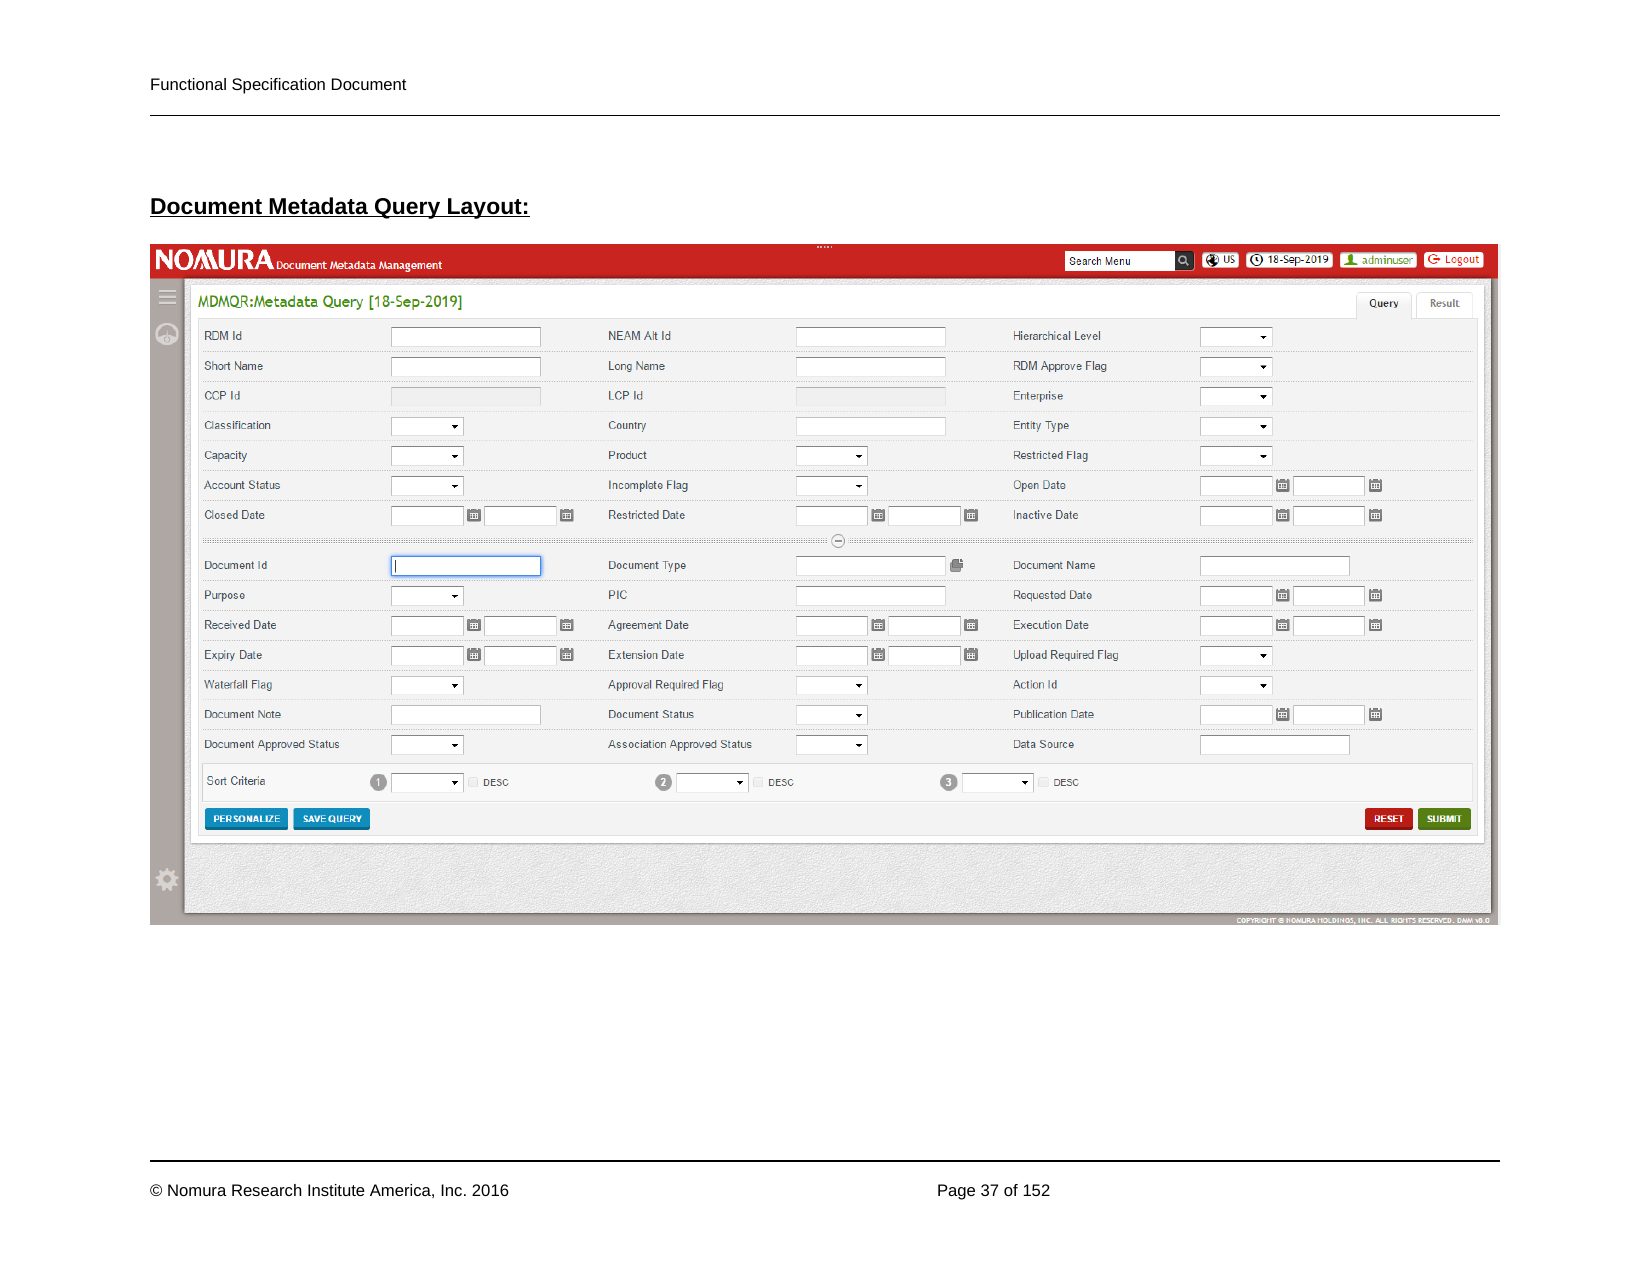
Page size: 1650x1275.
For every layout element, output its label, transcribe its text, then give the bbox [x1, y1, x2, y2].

picture [150, 244, 1501, 925]
text Document Metadata Query Layout: [150, 193, 1500, 219]
